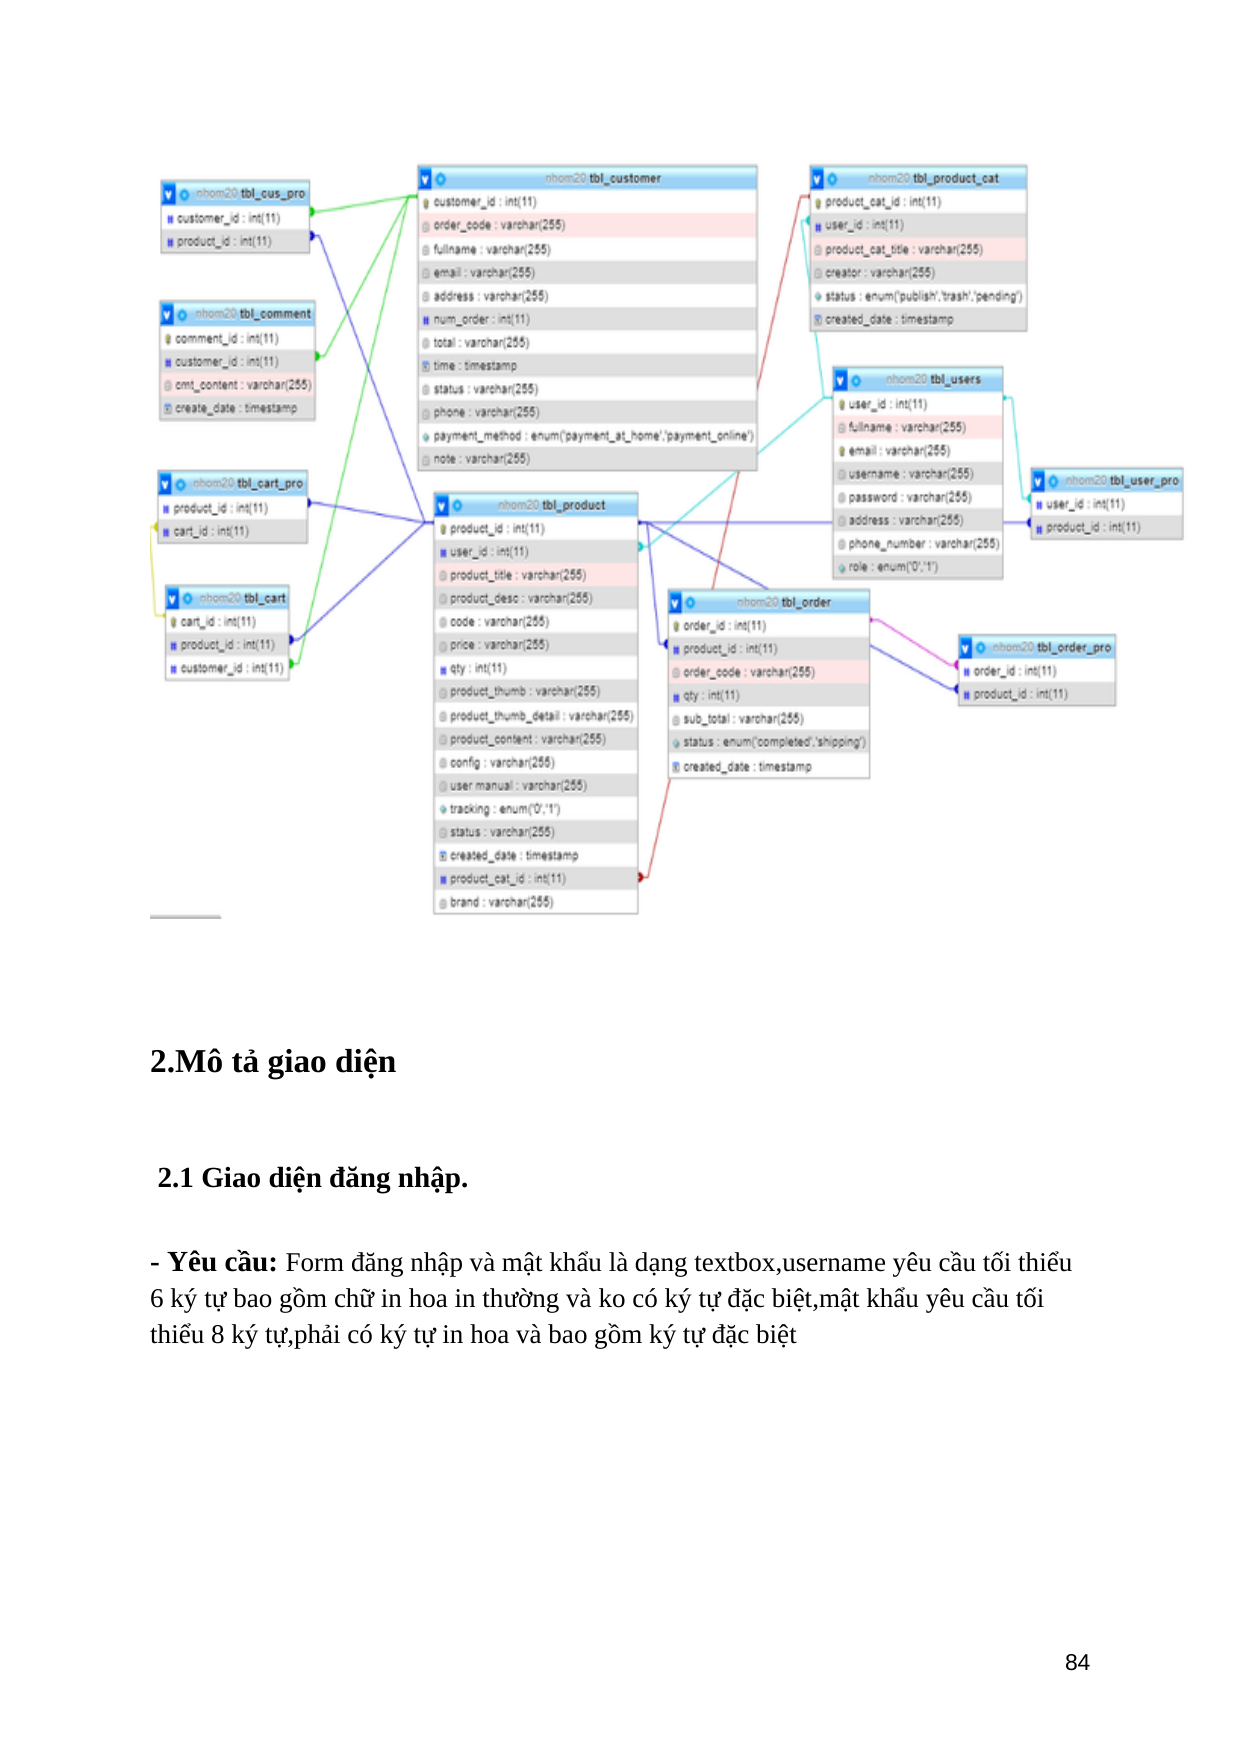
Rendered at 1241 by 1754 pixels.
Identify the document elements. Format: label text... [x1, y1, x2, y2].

subtitle 2.1 Giao diện đăng nhập. [150, 1160, 1090, 1193]
subtitle 2.Mô tả giao diện [150, 1041, 1090, 1080]
picture [150, 150, 1228, 919]
text - Yêu cầu: Form đăng nhập và mật khẩu là dạng textbox,username yêu cầu tối thiểu 6 ký tự bao gồm chữ in hoa in thường và ko có ký tự đặc biệt,mật khẩu yêu cầu tối thiểu 8 ký tự,phải có ký tự in hoa và bao gồm ký tự đặc biệt [150, 1244, 1090, 1349]
